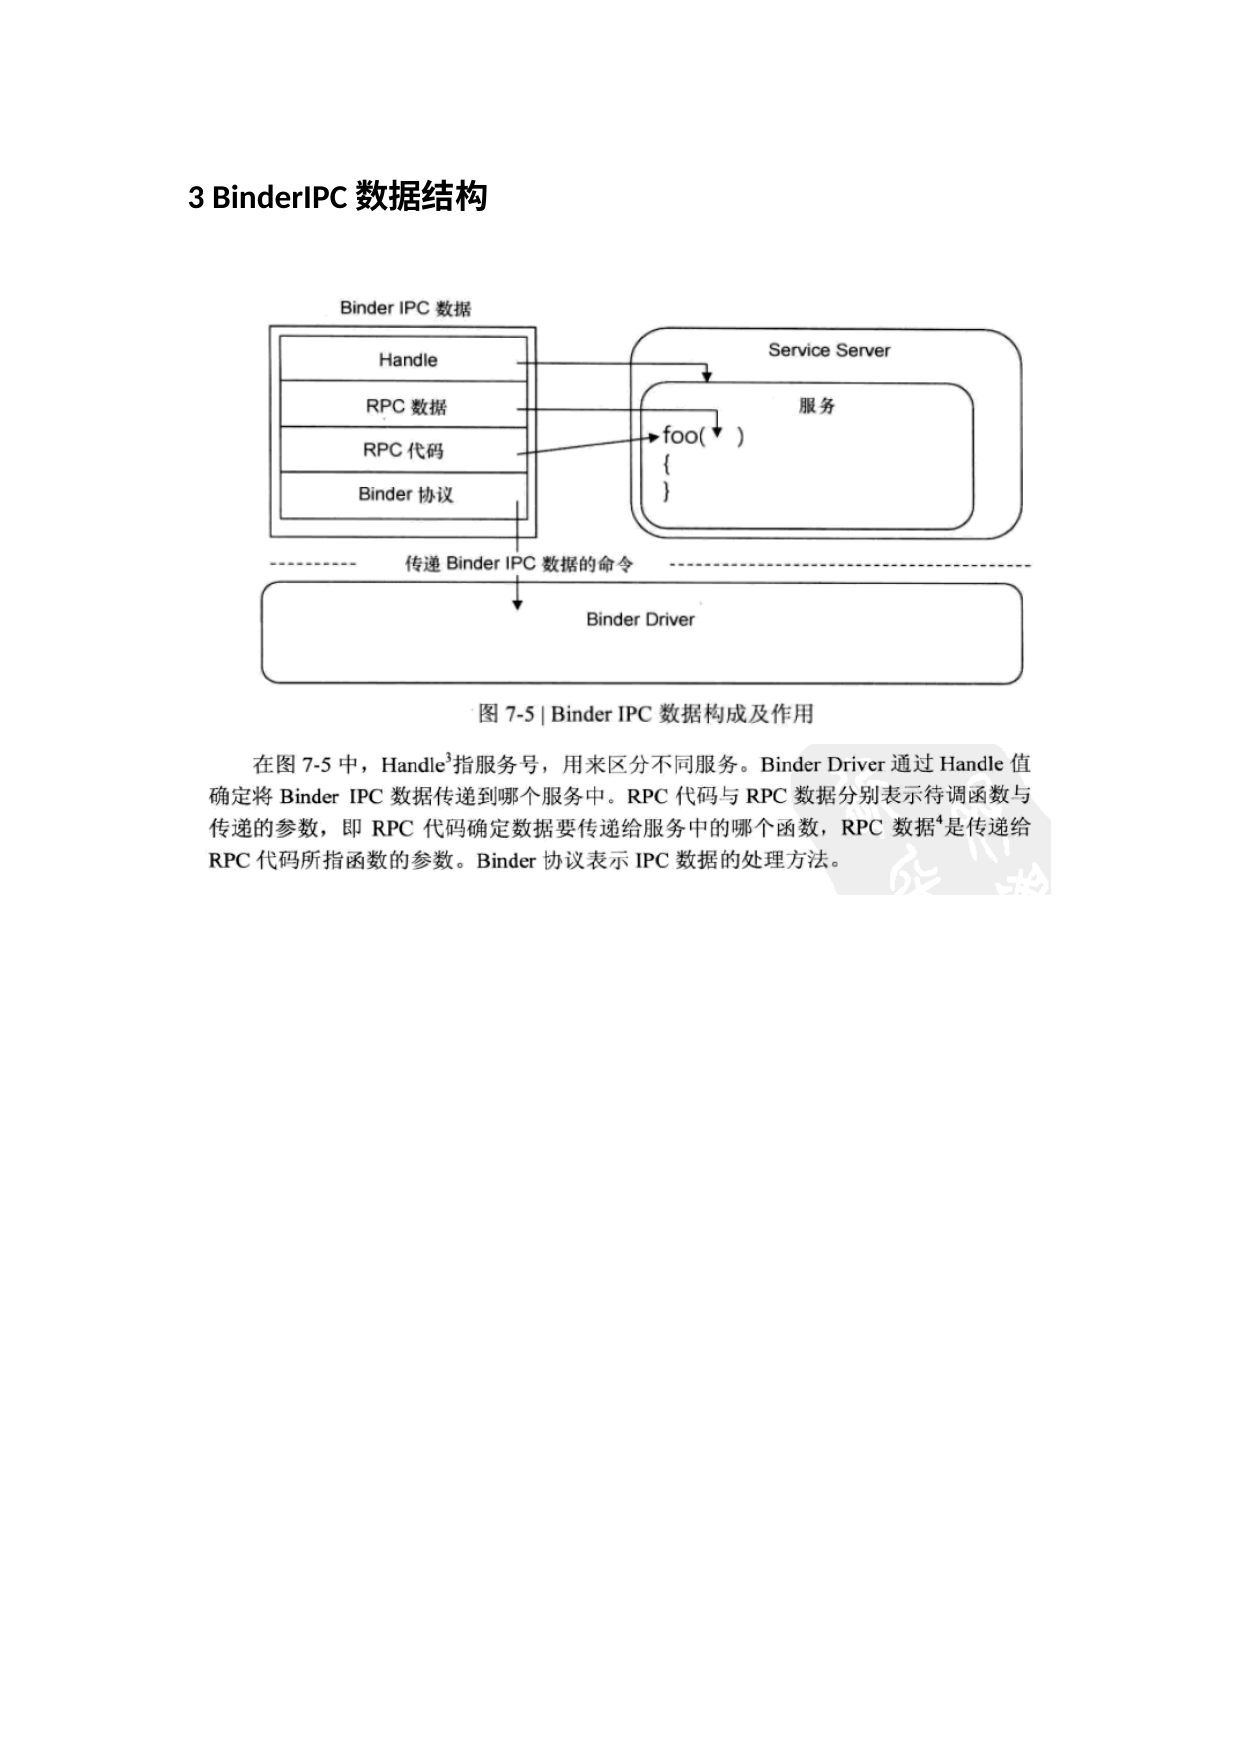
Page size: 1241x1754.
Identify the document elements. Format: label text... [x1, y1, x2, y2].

picture [187, 744, 1051, 895]
picture [187, 289, 1053, 742]
subtitle 3 BinderIPC 数据结构 [187, 162, 1053, 227]
